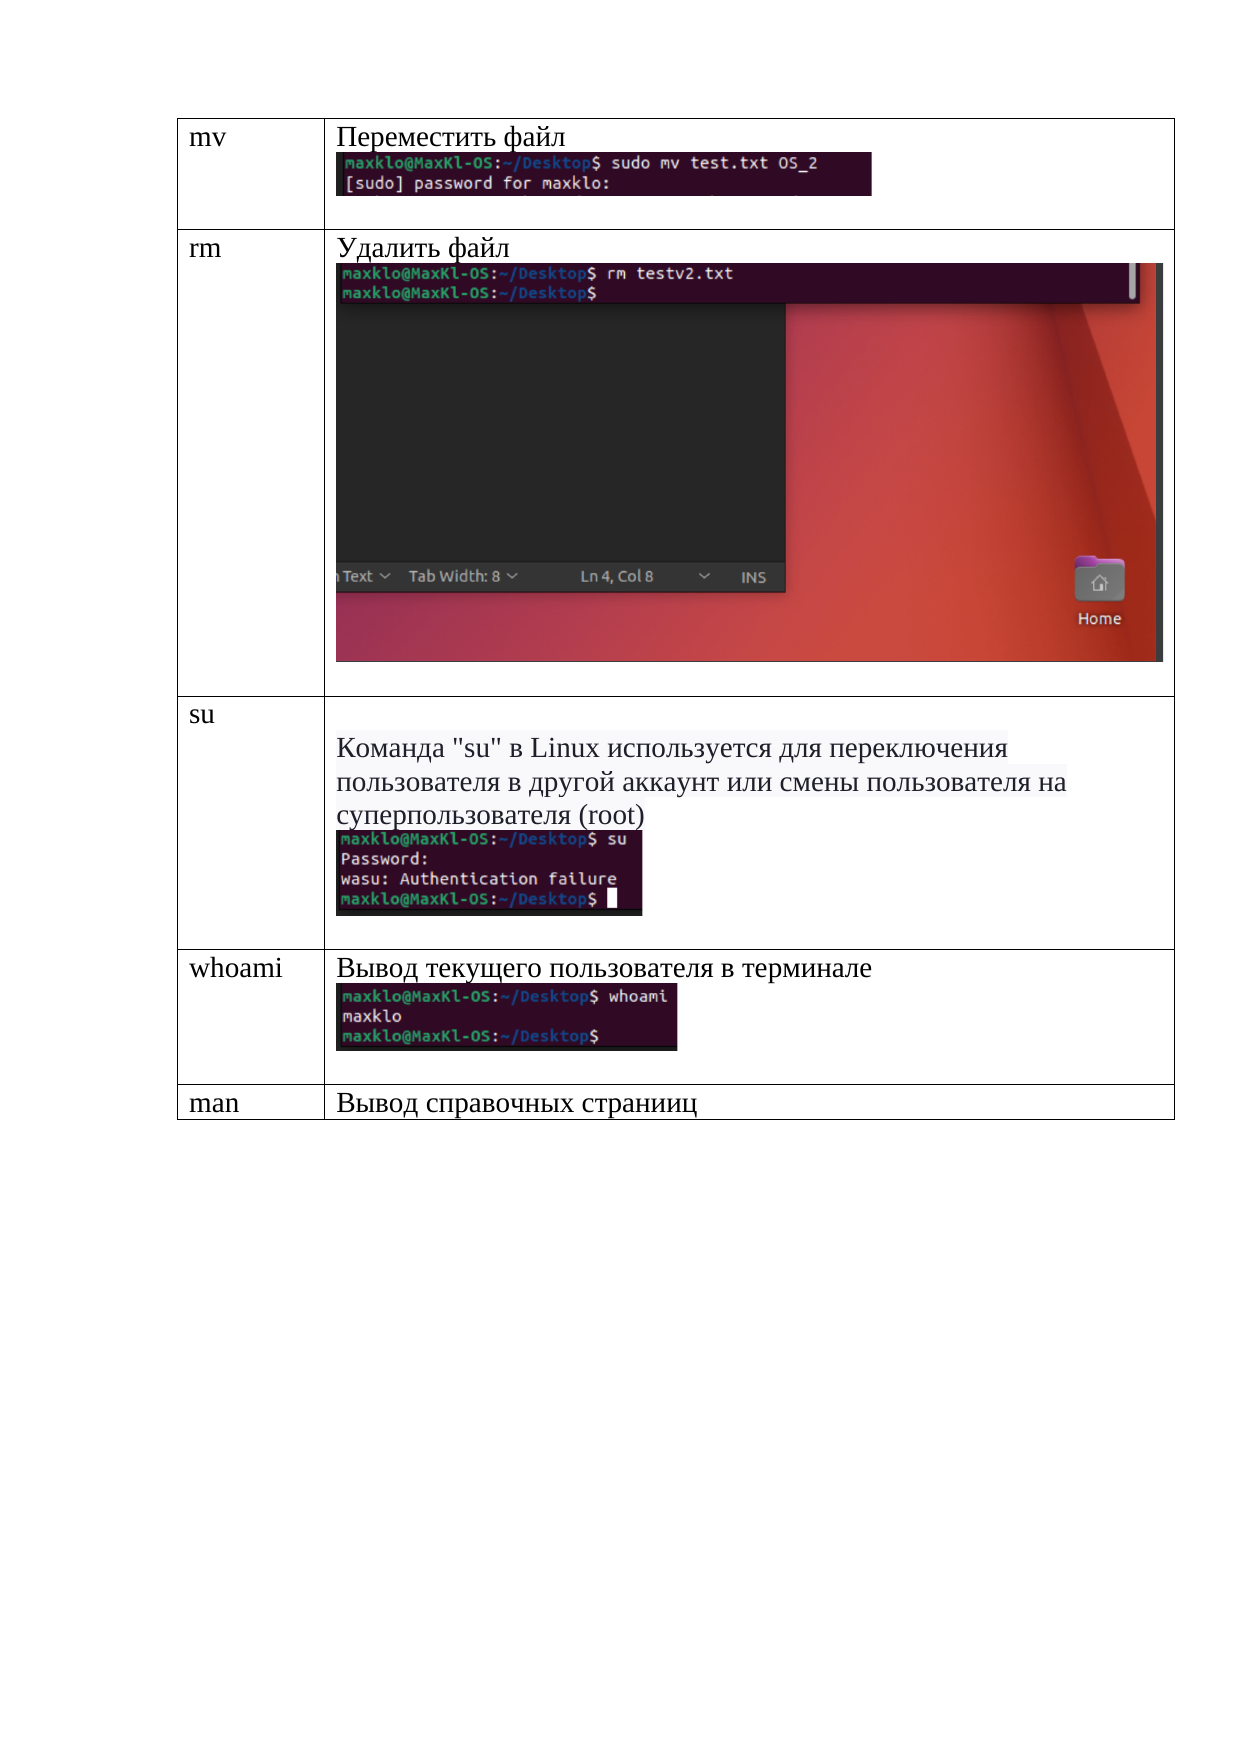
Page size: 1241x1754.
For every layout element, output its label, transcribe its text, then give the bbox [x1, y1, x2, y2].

table_cell rm [178, 230, 324, 696]
table_cell Вывод текущего пользователя в терминале [325, 950, 1174, 1084]
table_cell man [178, 1085, 324, 1119]
table_cell Вывод справочных странииц [325, 1085, 1174, 1119]
picture [336, 983, 678, 1051]
table_cell mv [178, 119, 324, 229]
picture [336, 152, 872, 196]
table_cell Переместить файл [325, 119, 1174, 229]
table_cell whoami [178, 950, 324, 1084]
table_cell Удалить файл [325, 230, 1174, 696]
picture [336, 263, 1164, 662]
picture [336, 830, 643, 916]
table_cell Команда "su" в Linux используется для переключения пользователя в другой аккаунт или смены пользователя на суперпользователя (root) [325, 697, 1174, 949]
table_cell su [178, 697, 324, 949]
